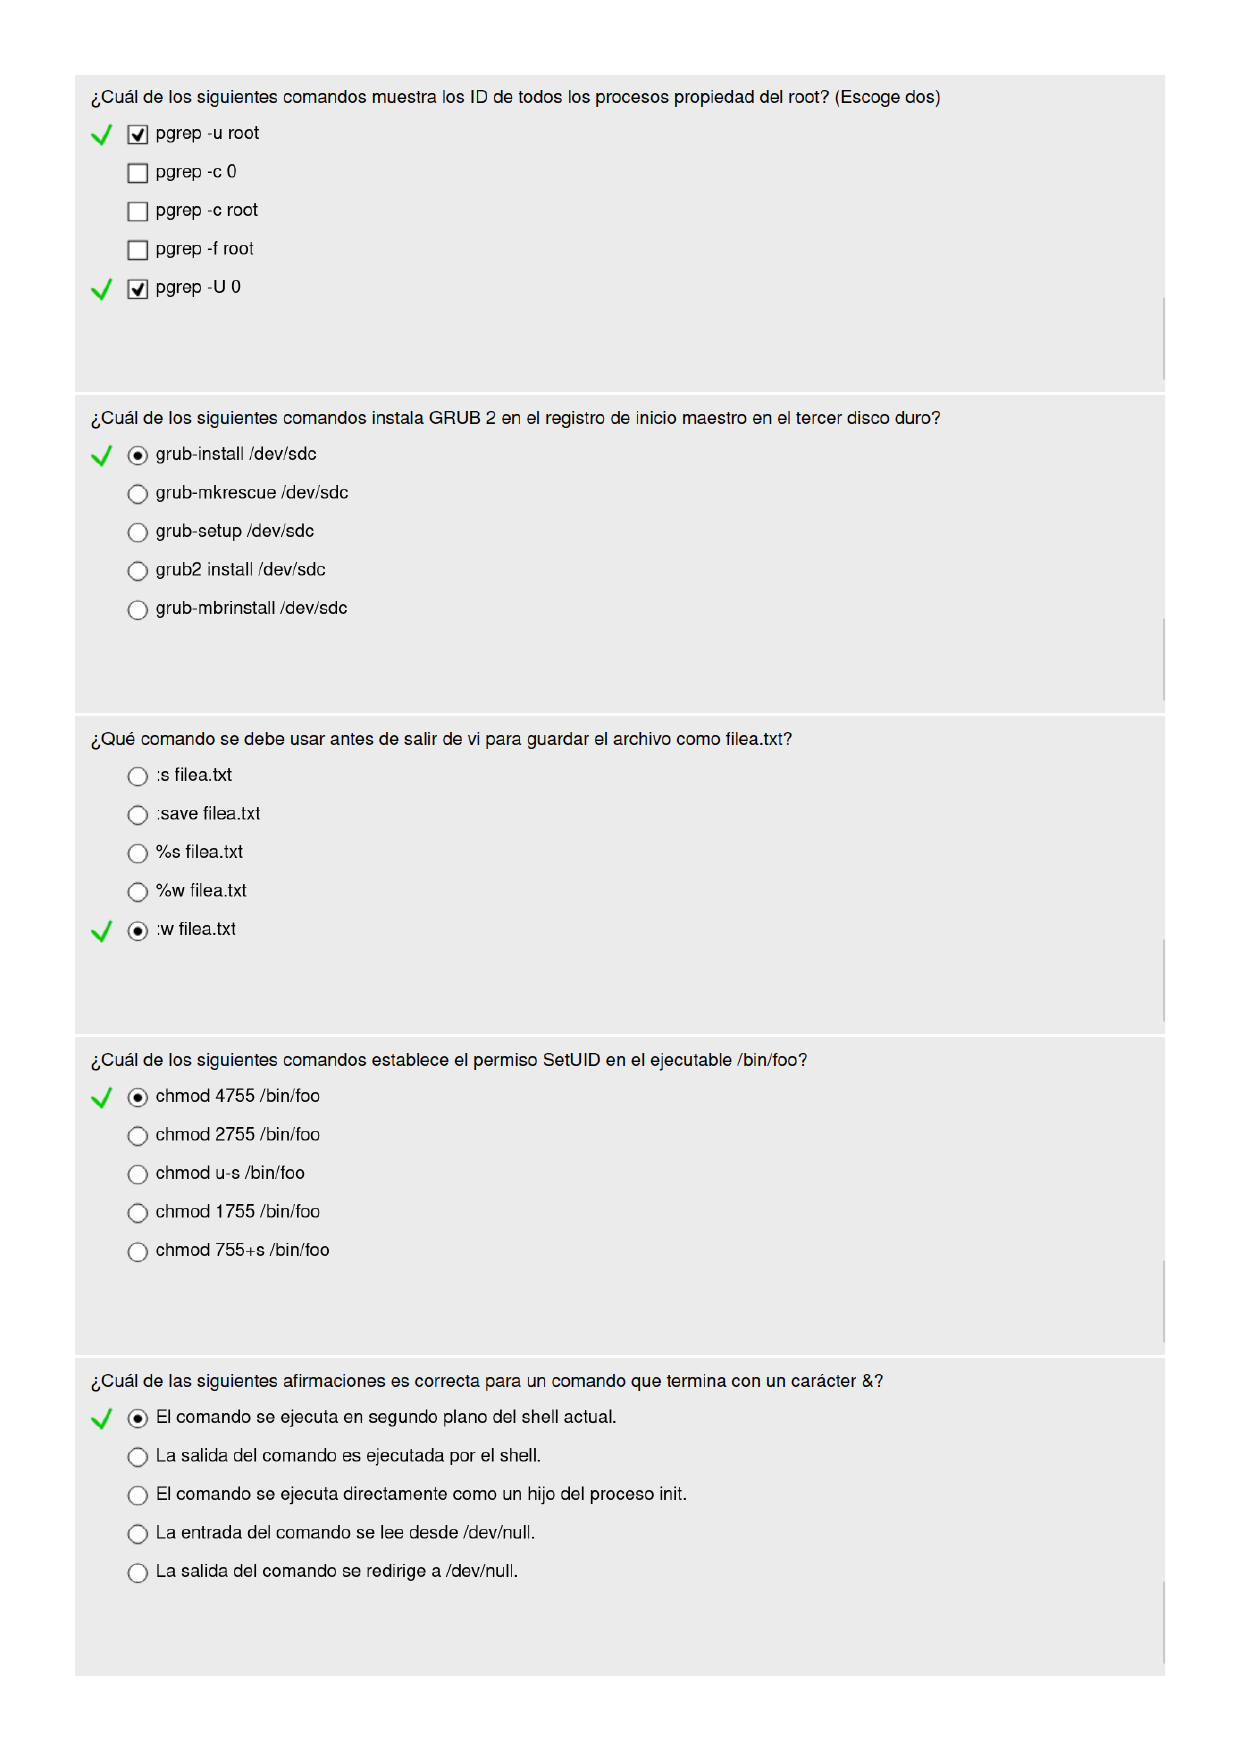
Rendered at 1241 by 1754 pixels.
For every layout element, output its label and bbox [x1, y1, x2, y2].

picture [75, 395, 1166, 713]
picture [75, 75, 1166, 392]
picture [75, 716, 1166, 1034]
picture [75, 1037, 1166, 1355]
picture [75, 1358, 1166, 1676]
